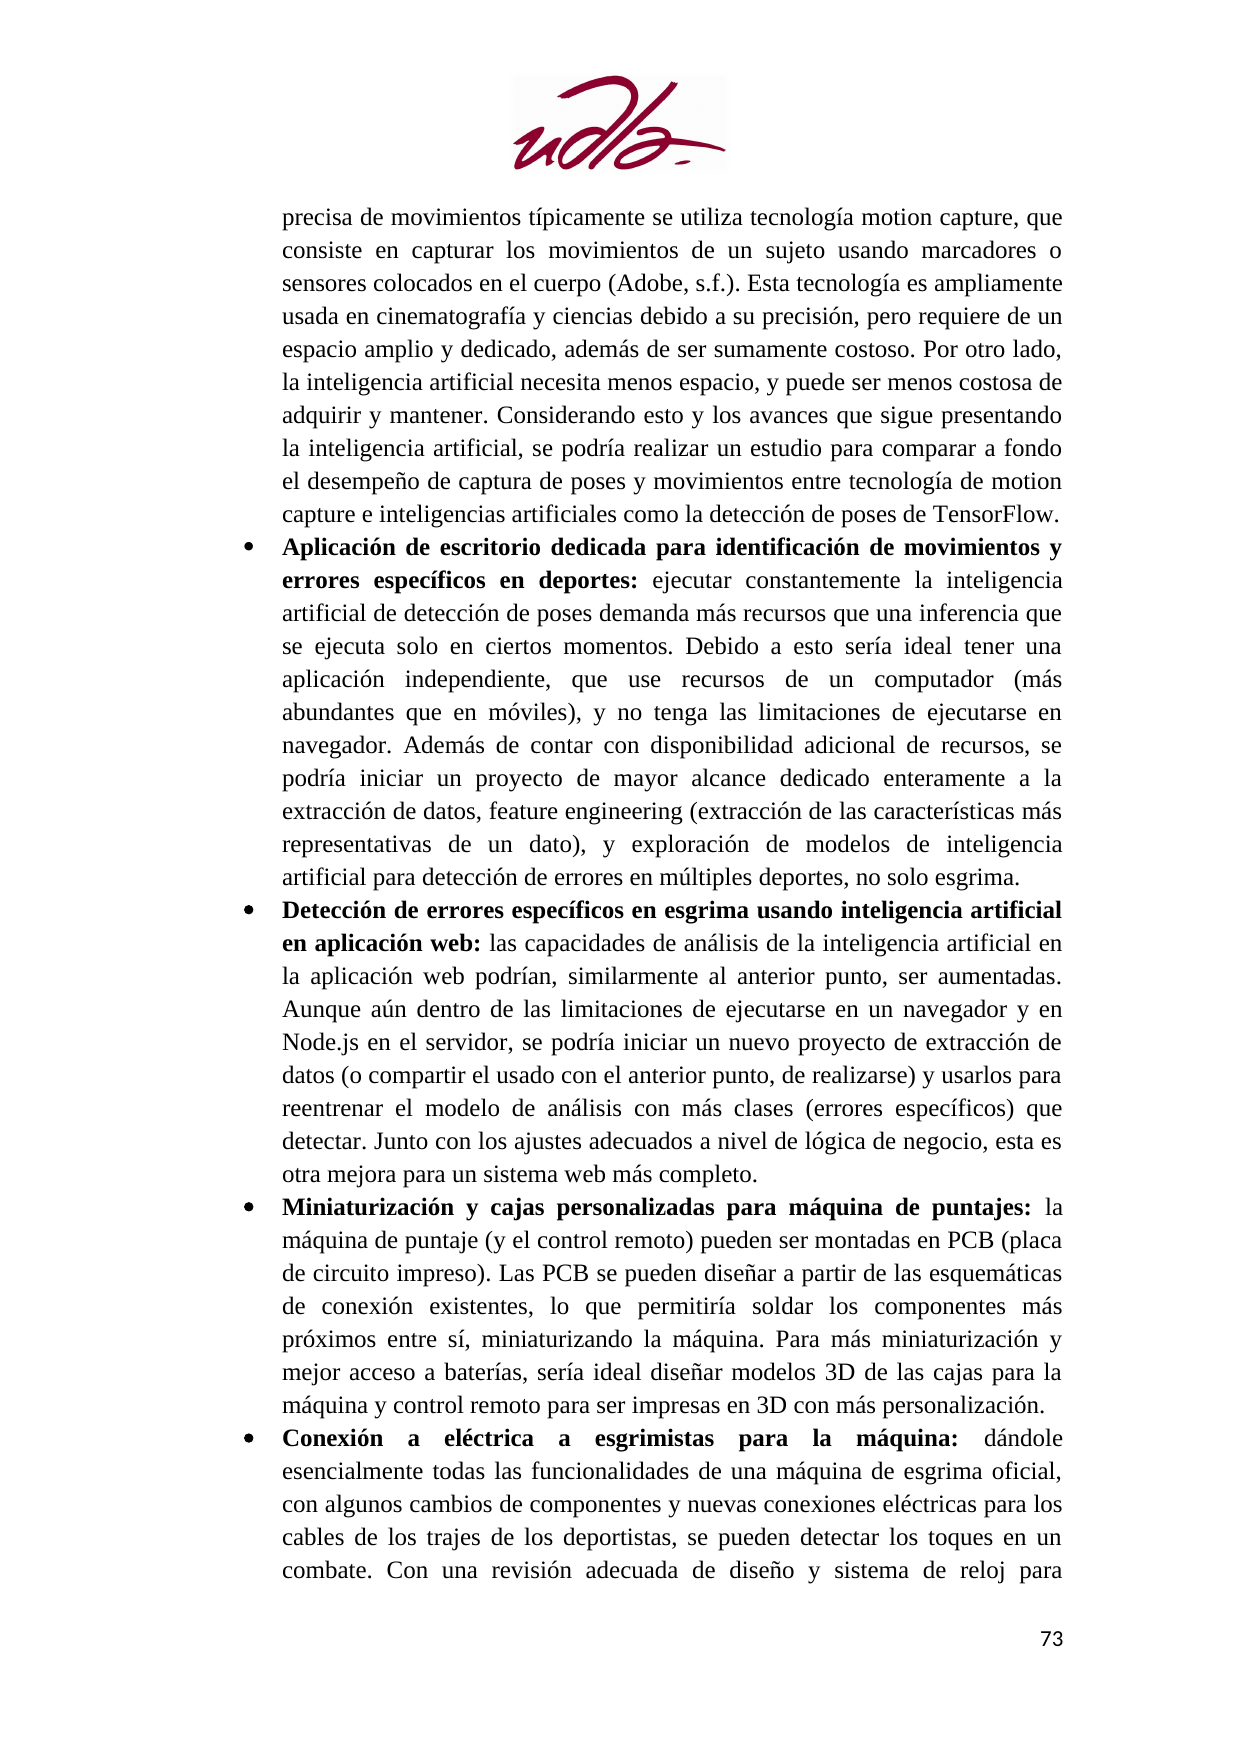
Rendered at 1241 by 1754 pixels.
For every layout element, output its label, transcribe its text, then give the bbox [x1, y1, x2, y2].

list Detección de errores específicos en esgrima usando inteligencia artificial en aplicación web: las capacidades de análisis de la inteligencia artificial en la aplicación web podrían, similarmente al anterior punto, ser aumentadas. Aunque aún dentro de las limitaciones de ejecutarse en un navegador y en Node.js en el servidor, se podría iniciar un nuevo proyecto de extracción de datos (o compartir el usado con el anterior punto, de realizarse) y usarlos para reentrenar el modelo de análisis con más clases (errores específicos) que detectar. Junto con los ajustes adecuados a nivel de lógica de negocio, esta es otra mejora para un sistema web más completo. [244, 895, 1063, 1188]
list Miniaturización y cajas personalizadas para máquina de puntajes: la máquina de puntaje (y el control remoto) pueden ser montadas en PCB (placa de circuito impreso). Las PCB se pueden diseñar a partir de las esquemáticas de conexión existentes, lo que permitiría soldar los componentes más próximos entre sí, miniaturizando la máquina. Para más miniaturización y mejor acceso a baterías, sería ideal diseñar modelos 3D de las cajas para la máquina y control remoto para ser impresas en 3D con más personalización. [244, 1192, 1063, 1419]
picture [509, 73, 731, 174]
list Aplicación de escritorio dedicada para identificación de movimientos y errores específicos en deportes: ejecutar constantemente la inteligencia artificial de detección de poses demanda más recursos que una inferencia que se ejecuta solo en ciertos momentos. Debido a esto sería ideal tener una aplicación independiente, que use recursos de un computador (más abundantes que en móviles), y no tenga las limitaciones de ejecutarse en navegador. Además de contar con disponibilidad adicional de recursos, se podría iniciar un proyecto de mayor alcance dedicado enteramente a la extracción de datos, feature engineering (extracción de las características más representativas de un dato), y exploración de modelos de inteligencia artificial para detección de errores en múltiples deportes, no solo esgrima. [244, 532, 1063, 891]
